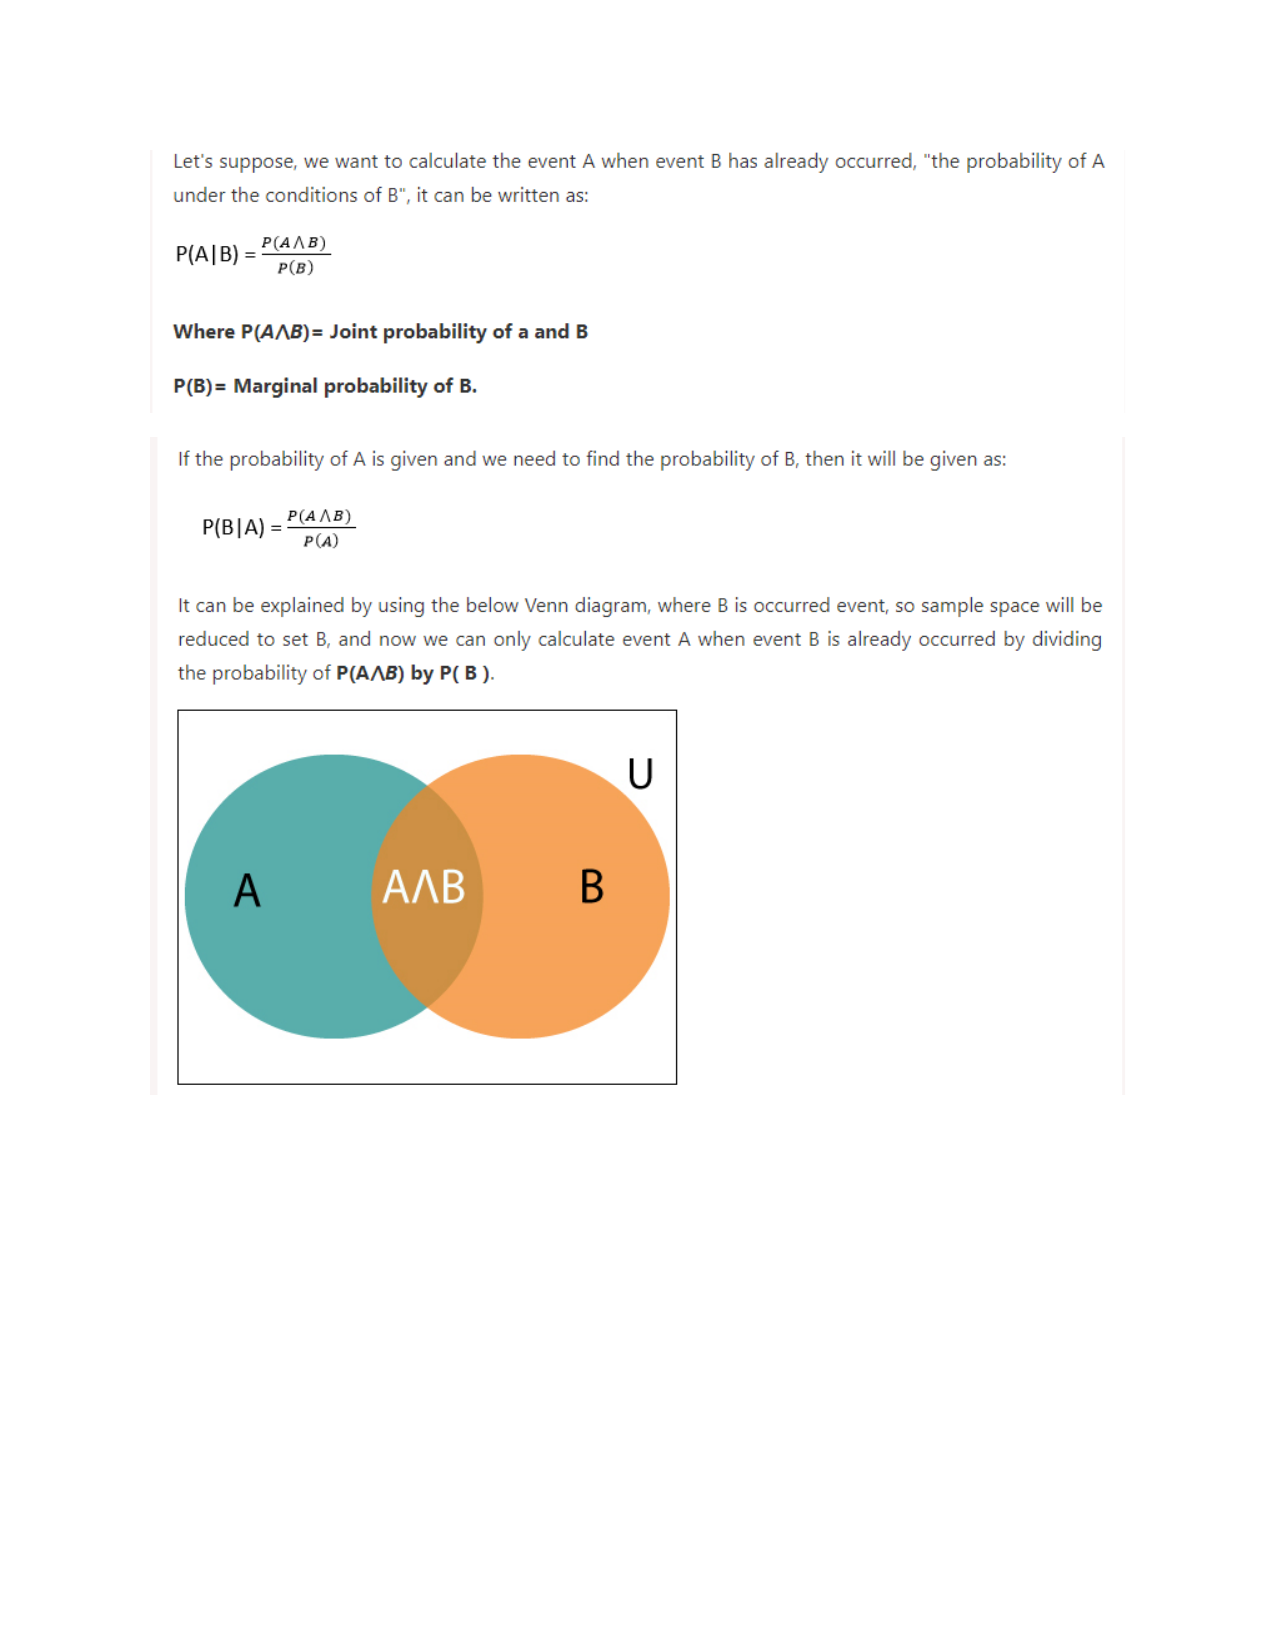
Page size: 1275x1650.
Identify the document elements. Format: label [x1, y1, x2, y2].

picture [150, 437, 1125, 1095]
picture [150, 150, 1125, 413]
